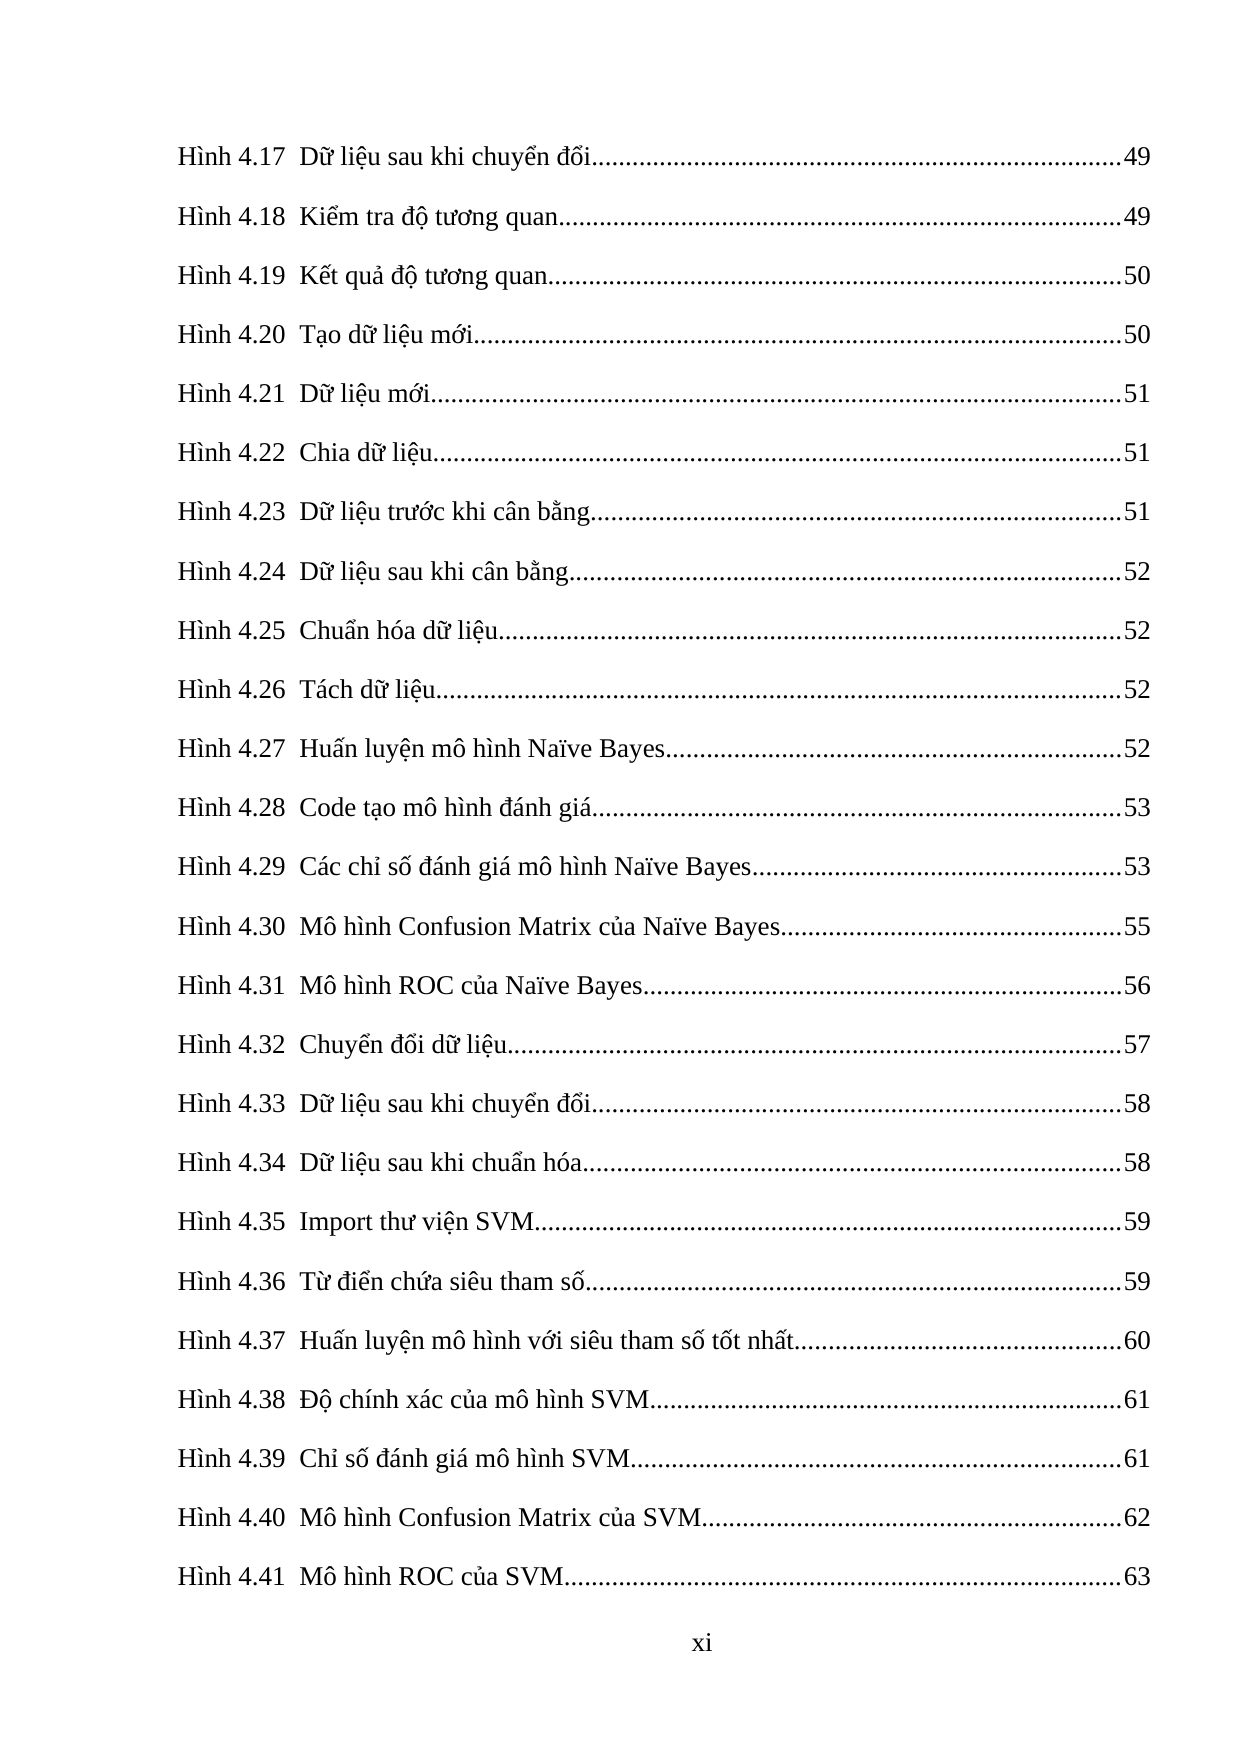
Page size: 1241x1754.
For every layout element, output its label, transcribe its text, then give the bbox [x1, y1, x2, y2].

text Hình 4.23 Dữ liệu trước khi cân bằng 51 [177, 495, 1152, 527]
text Hình 4.41 Mô hình ROC của SVM 63 [177, 1560, 1152, 1592]
text Hình 4.33 Dữ liệu sau khi chuyển đổi 58 [177, 1087, 1152, 1118]
text Hình 4.19 Kết quả độ tương quan 50 [177, 259, 1152, 290]
text Hình 4.30 Mô hình Confusion Matrix của Naïve Bayes 55 [177, 909, 1152, 941]
text Hình 4.25 Chuẩn hóa dữ liệu 52 [177, 614, 1152, 645]
text Hình 4.35 Import thư viện SVM 59 [177, 1205, 1152, 1237]
text Hình 4.27 Huấn luyện mô hình Naïve Bayes 52 [177, 732, 1152, 763]
text Hình 4.29 Các chỉ số đánh giá mô hình Naïve Bayes 53 [177, 850, 1152, 882]
text Hình 4.31 Mô hình ROC của Naïve Bayes 56 [177, 969, 1152, 1000]
text Hình 4.39 Chỉ số đánh giá mô hình SVM 61 [177, 1442, 1152, 1473]
text Hình 4.26 Tách dữ liệu 52 [177, 673, 1152, 704]
text Hình 4.18 Kiểm tra độ tương quan 49 [177, 199, 1152, 231]
text Hình 4.22 Chia dữ liệu 51 [177, 436, 1152, 467]
text Hình 4.37 Huấn luyện mô hình với siêu tham số tốt nhất 60 [177, 1324, 1152, 1355]
text Hình 4.20 Tạo dữ liệu mới 50 [177, 318, 1152, 349]
text Hình 4.24 Dữ liệu sau khi cân bằng 52 [177, 554, 1152, 586]
text Hình 4.38 Độ chính xác của mô hình SVM 61 [177, 1383, 1152, 1414]
text Hình 4.21 Dữ liệu mới 51 [177, 377, 1152, 408]
text Hình 4.34 Dữ liệu sau khi chuẩn hóa 58 [177, 1146, 1152, 1177]
text Hình 4.40 Mô hình Confusion Matrix của SVM 62 [177, 1501, 1152, 1532]
text Hình 4.32 Chuyển đổi dữ liệu 57 [177, 1028, 1152, 1059]
text Hình 4.17 Dữ liệu sau khi chuyển đổi 49 [177, 140, 1152, 172]
text Hình 4.36 Từ điển chứa siêu tham số 59 [177, 1264, 1152, 1296]
text Hình 4.28 Code tạo mô hình đánh giá 53 [177, 791, 1152, 822]
